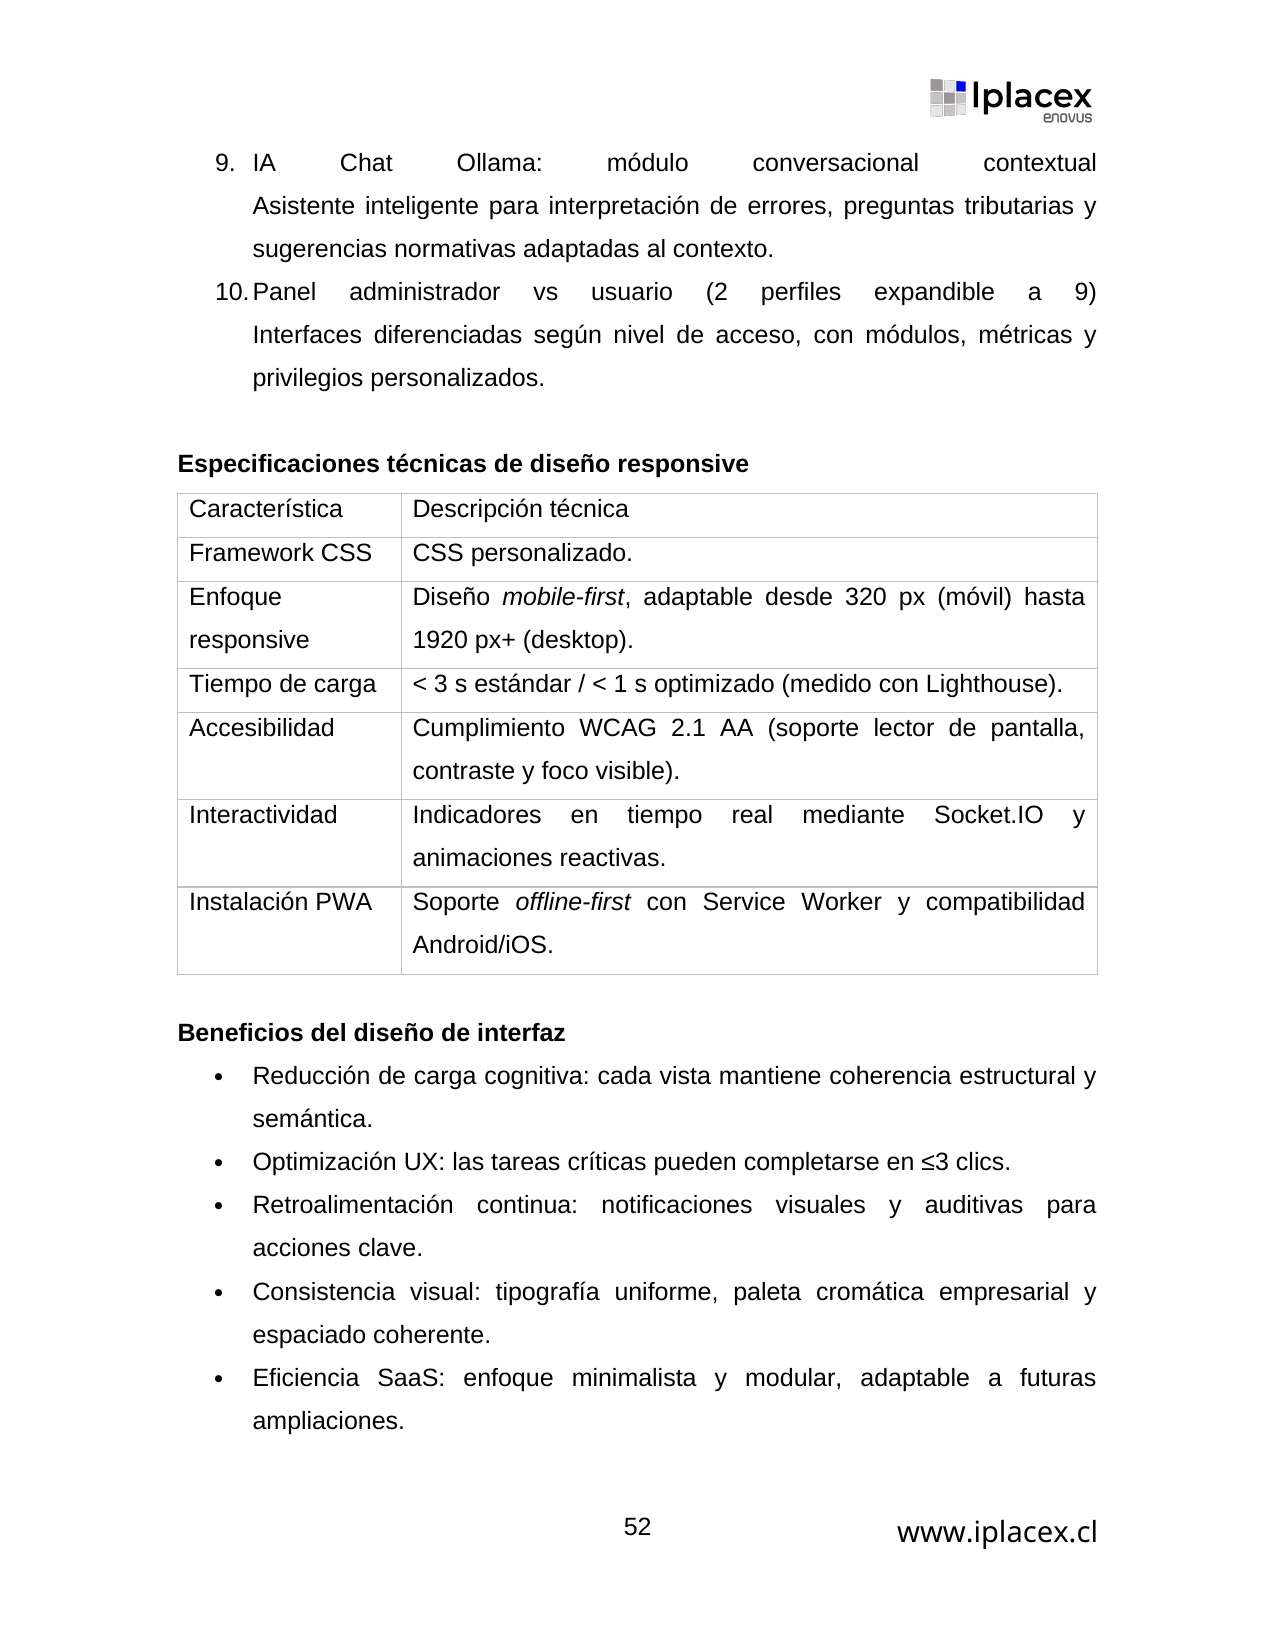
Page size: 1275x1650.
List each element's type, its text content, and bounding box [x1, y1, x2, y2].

table_cell Indicadores en tiempo real mediante Socket.IO y animaciones reactivas. [402, 800, 1097, 886]
table_header Descripción técnica [402, 494, 1097, 537]
table_cell Instalación PWA [178, 888, 401, 973]
list Reducción de carga cognitiva: cada vista mantiene coherencia estructural y semántica. [215, 1061, 1098, 1133]
table_cell Cumplimiento WCAG 2.1 AA (soporte lector de pantalla, contraste y foco visible). [402, 713, 1097, 799]
table_cell CSS personalizado. [402, 538, 1097, 581]
list Retroalimentación continua: notificaciones visuales y auditivas para acciones clave. [215, 1190, 1098, 1262]
text Especificaciones técnicas de diseño responsive [177, 449, 1098, 478]
text Beneficios del diseño de interfaz [177, 1018, 1098, 1046]
table_cell Interactividad [178, 800, 401, 886]
table_cell Framework CSS [178, 538, 401, 581]
table_cell < 3 s estándar / < 1 s optimizado (medido con Lighthouse). [402, 669, 1097, 712]
table_cell Diseño mobile-first, adaptable desde 320 px (móvil) hasta 1920 px+ (desktop). [402, 582, 1097, 668]
list Consistencia visual: tipografía uniforme, paleta cromática empresarial y espaciado coherente. [215, 1276, 1098, 1348]
list Panel administrador vs usuario (2 perfiles expandible a 9) Interfaces diferenciadas según nivel de acceso, con módulos, métricas y privilegios personalizados. [215, 277, 1098, 392]
list Eficiencia SaaS: enfoque minimalista y modular, adaptable a futuras ampliaciones. [215, 1363, 1098, 1434]
picture [924, 73, 1098, 128]
table_cell Accesibilidad [178, 713, 401, 799]
table_header Característica [178, 494, 401, 537]
table_cell Tiempo de carga [178, 669, 401, 712]
table_cell Soporte offline-first con Service Worker y compatibilidad Android/iOS. [402, 888, 1097, 973]
list Optimización UX: las tareas críticas pueden completarse en ≤3 clics. [215, 1147, 1098, 1176]
table_cell Enfoque responsive [178, 582, 401, 668]
list IA Chat Ollama: módulo conversacional contextual Asistente inteligente para interpretación de errores, preguntas tributarias y sugerencias normativas adaptadas al contexto. [215, 148, 1098, 263]
